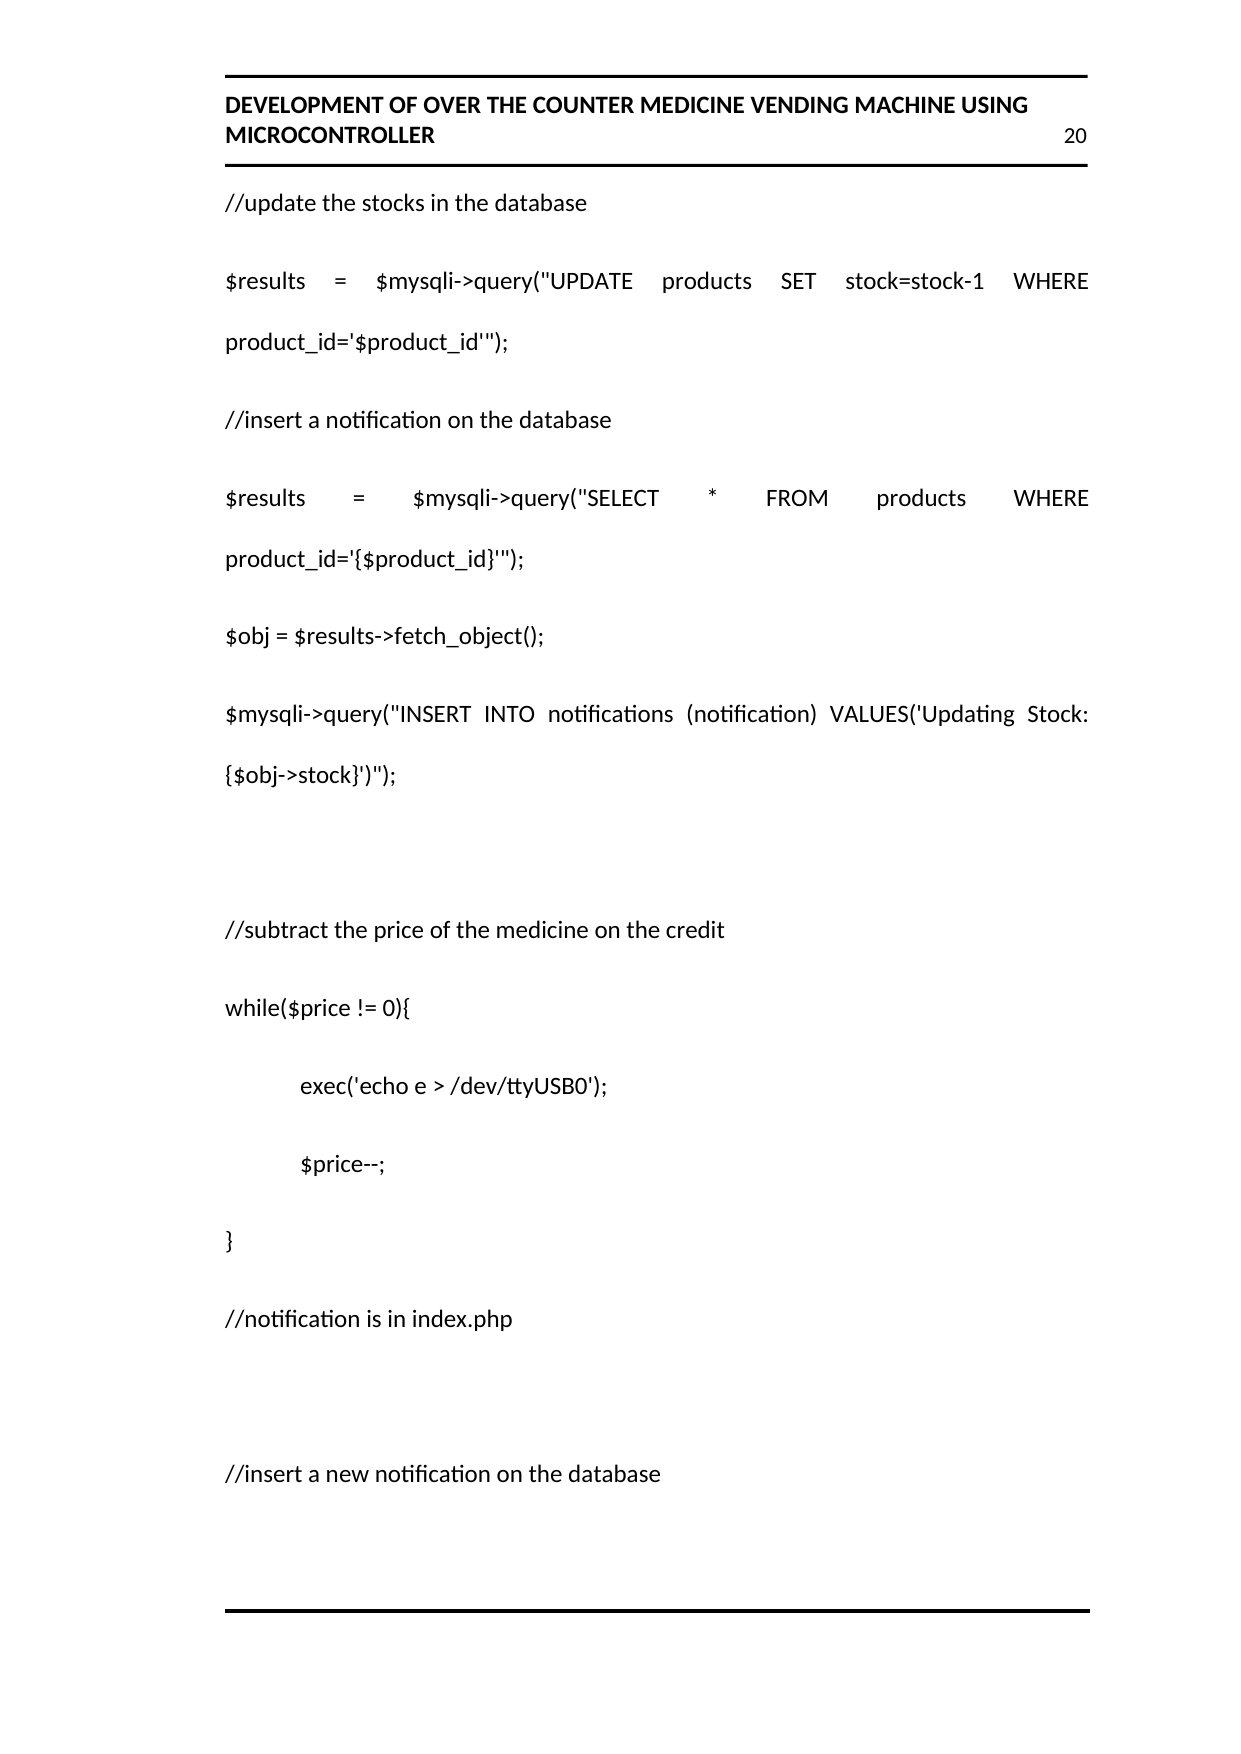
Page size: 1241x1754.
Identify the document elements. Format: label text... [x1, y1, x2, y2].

text $results = $mysqli->query("UPDATE products SET stock=stock-1 WHERE product_id='$product_id'"); [225, 265, 1090, 357]
text } [225, 1225, 1090, 1256]
text $price--; [225, 1148, 1090, 1178]
text exec('echo e > /dev/ttyUSB0'); [225, 1070, 1090, 1101]
text //insert a notification on the database [225, 404, 1090, 434]
text while($price != 0){ [225, 992, 1090, 1023]
text //update the stocks in the database [225, 187, 1090, 218]
text //notification is in index.php [225, 1303, 1090, 1334]
text //subtract the price of the medicine on the credit [225, 914, 1090, 945]
text $results = $mysqli->query("SELECT * FROM products WHERE product_id='{$product_id}'"); [225, 482, 1090, 573]
text $obj = $results->fetch_object(); [225, 620, 1090, 651]
text $mysqli->query("INSERT INTO notifications (notification) VALUES('Updating Stock: {$obj->stock}')"); [225, 698, 1090, 790]
text //insert a new notification on the database [225, 1458, 1090, 1489]
